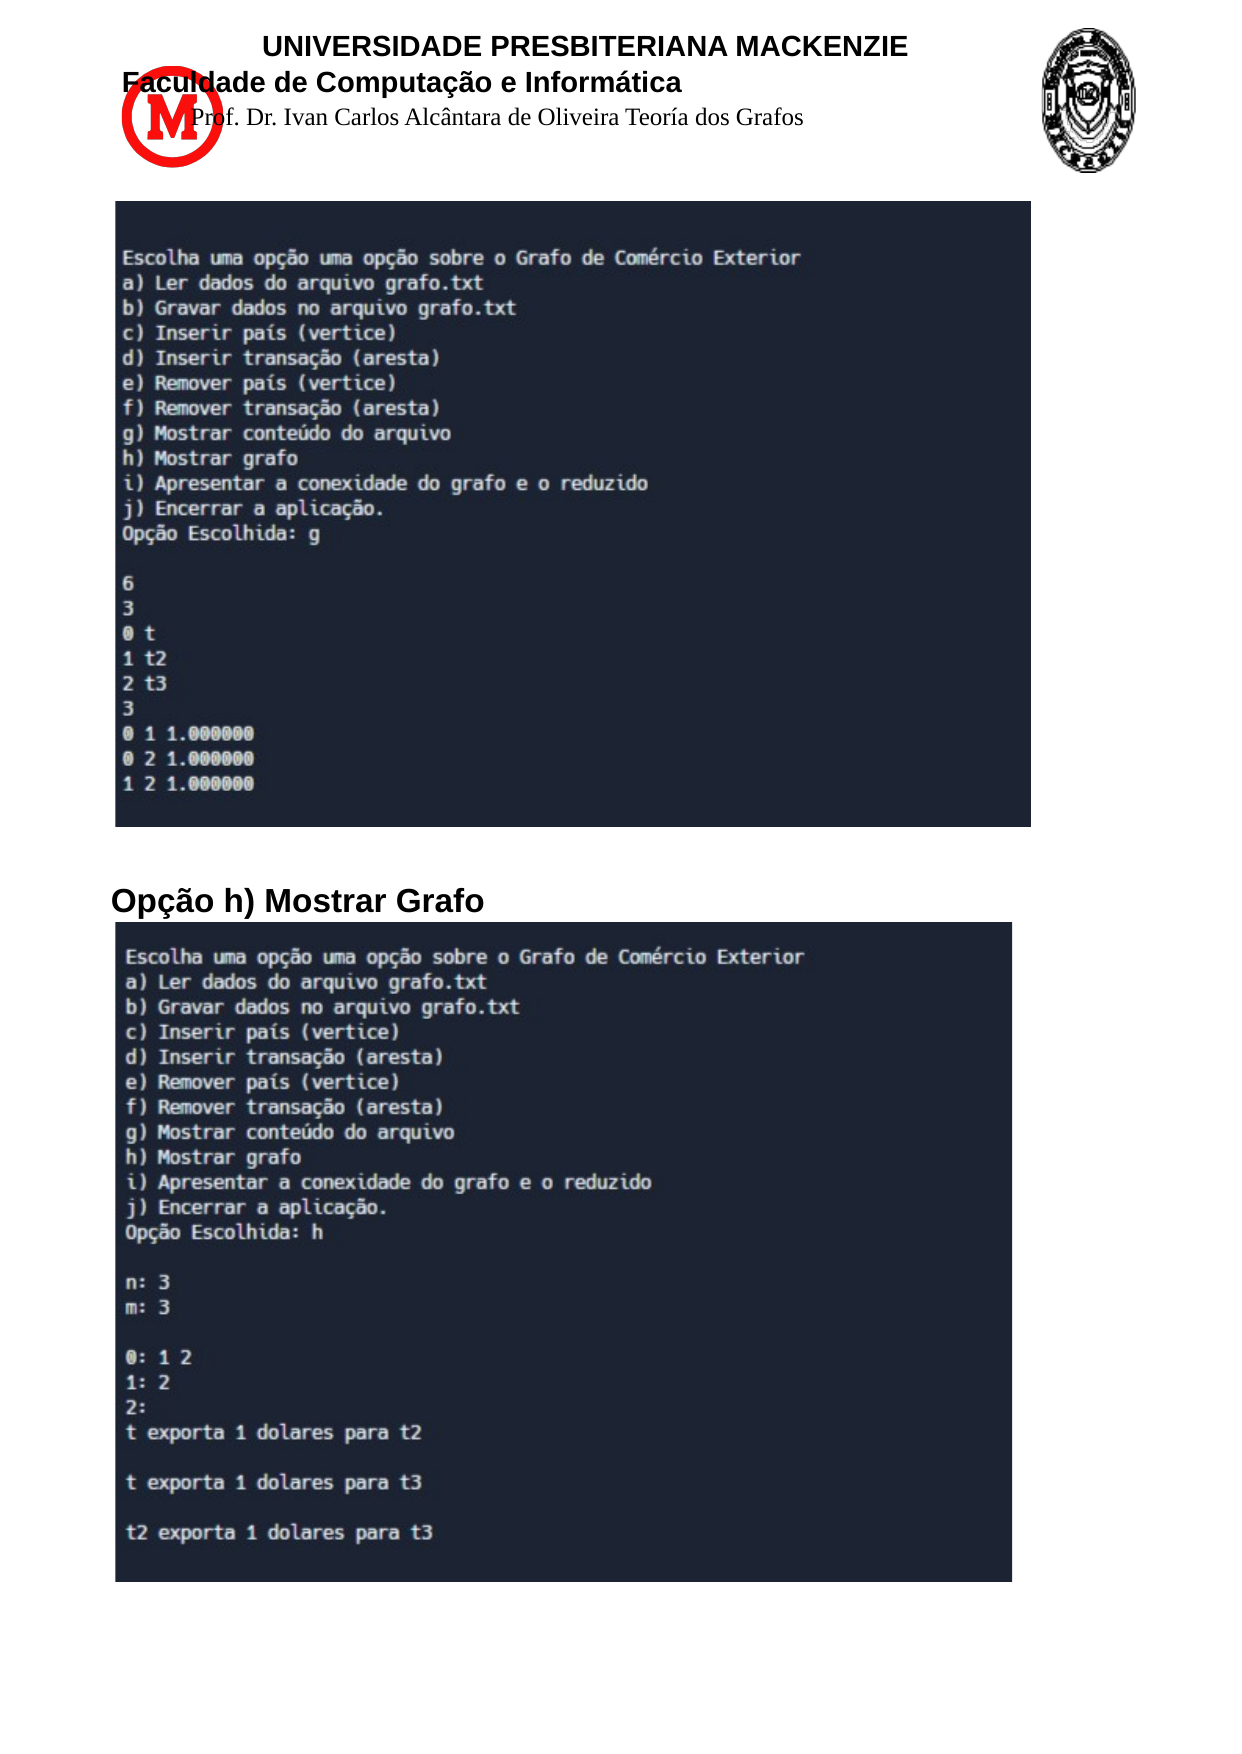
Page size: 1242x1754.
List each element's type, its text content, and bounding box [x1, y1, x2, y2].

picture [115, 922, 1013, 1582]
subtitle Opção h) Mostrar Grafo [111, 881, 771, 920]
picture [115, 201, 1031, 827]
picture [1041, 28, 1136, 173]
picture [121, 66, 224, 168]
